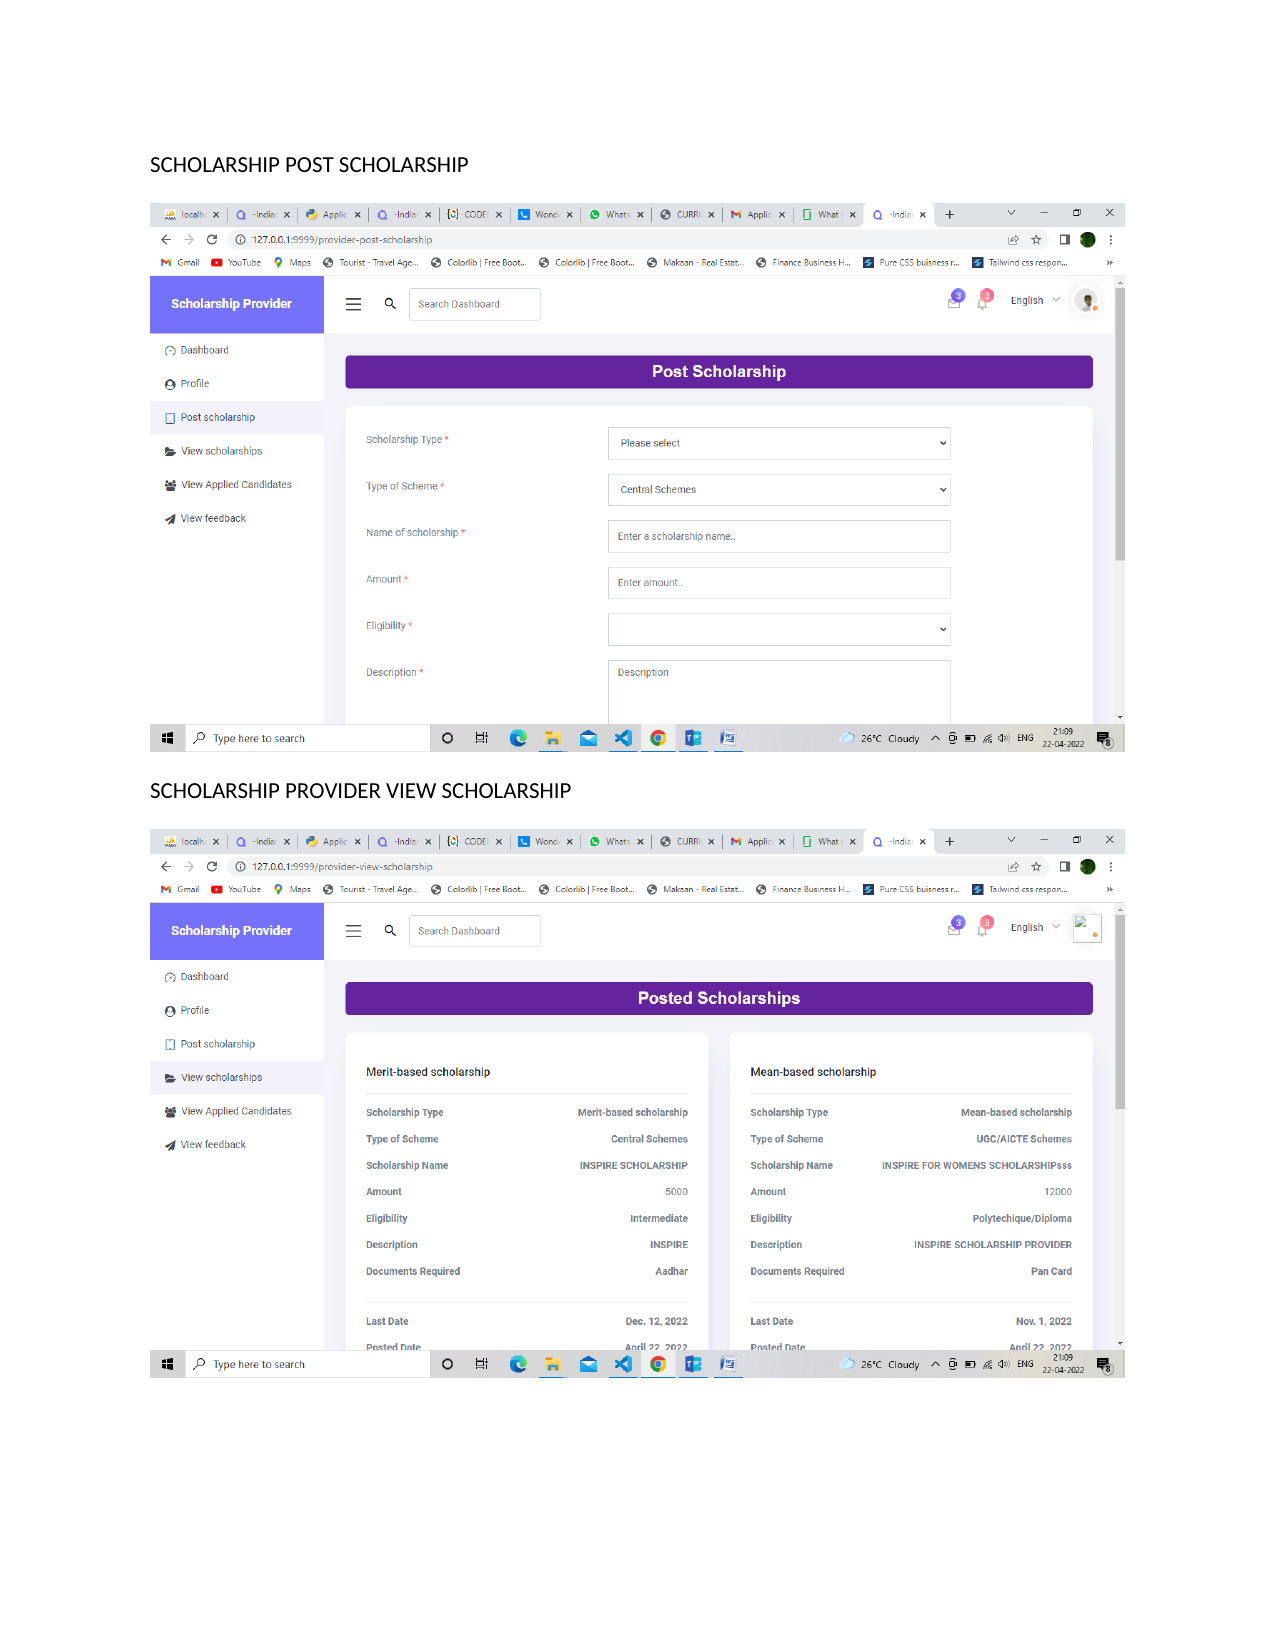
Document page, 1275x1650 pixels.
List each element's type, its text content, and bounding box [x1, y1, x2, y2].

picture [150, 829, 1125, 1378]
picture [150, 203, 1125, 752]
text SCHOLARSHIP PROVIDER VIEW SCHOLARSHIP [150, 776, 1125, 804]
text SCHOLARSHIP POST SCHOLARSHIP [150, 150, 1125, 178]
